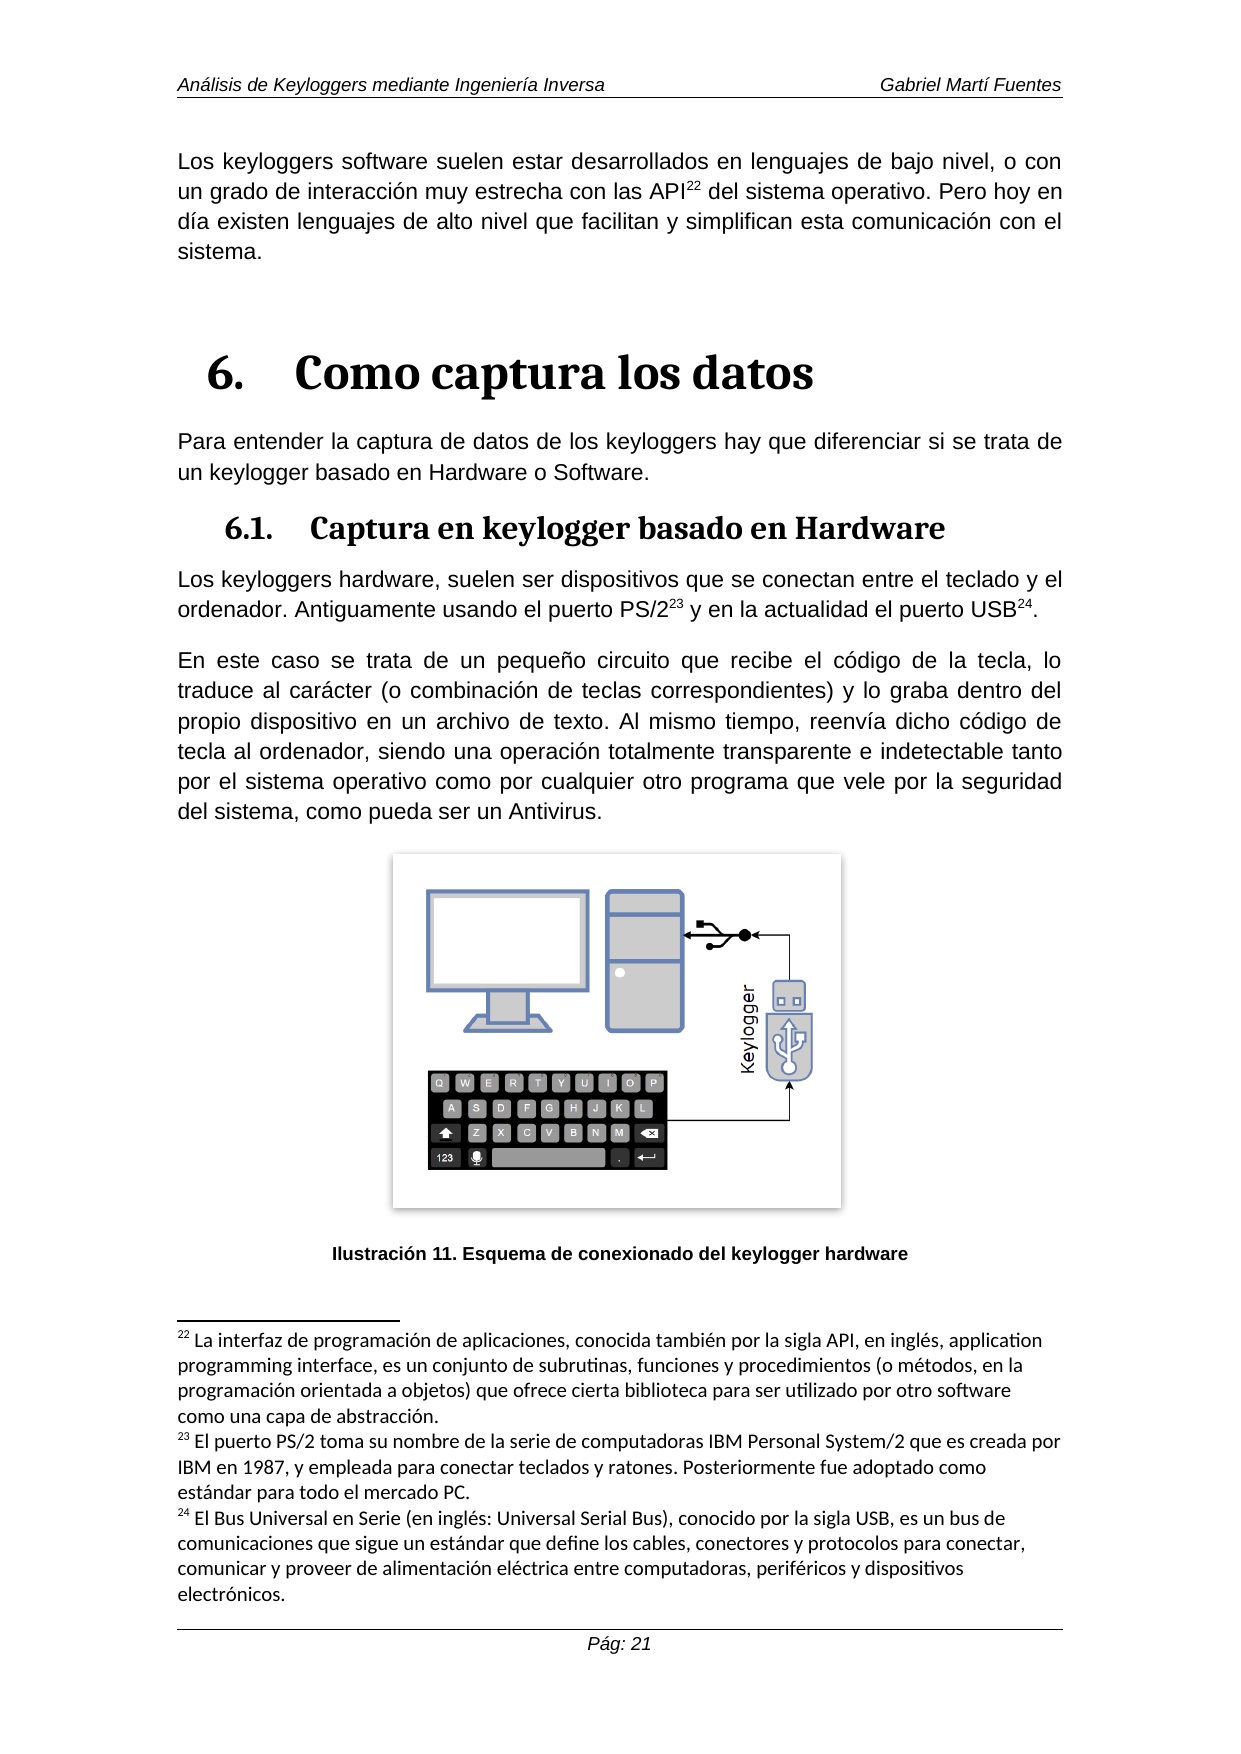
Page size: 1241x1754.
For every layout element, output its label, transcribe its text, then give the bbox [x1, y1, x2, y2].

text Los keyloggers hardware, suelen ser dispositivos que se conectan entre el teclado y el ordenador. Antiguamente usando el puerto PS/2 y en la actualidad el puerto USB. [177, 566, 1063, 623]
text Ilustración 11. Esquema de conexionado del keylogger hardware [177, 1243, 1063, 1264]
subtitle Captura en keylogger basado en Hardware [224, 509, 1063, 548]
text En este caso se trata de un pequeño circuito que recibe el código de la tecla, lo traduce al carácter (o combinación de teclas correspondientes) y lo graba dentro del propio dispositivo en un archivo de texto. Al mismo tiempo, reenvía dicho código de tecla al ordenador, siendo una operación totalmente transparente e indetectable tanto por el sistema operativo como por cualquier otro programa que vele por la seguridad del sistema, como pueda ser un Antivirus. [177, 647, 1063, 825]
subtitle Como captura los datos [207, 344, 1063, 402]
text Los keyloggers software suelen estar desarrollados en lenguajes de bajo nivel, o con un grado de interacción muy estrecha con las API del sistema operativo. Pero hoy en día existen lenguajes de alto nivel que facilitan y simplifican esta comunicación con el sistema. [177, 148, 1063, 264]
picture [408, 868, 826, 1194]
text Para entender la captura de datos de los keyloggers hay que diferenciar si se trata de un keylogger basado en Hardware o Software. [177, 428, 1063, 485]
